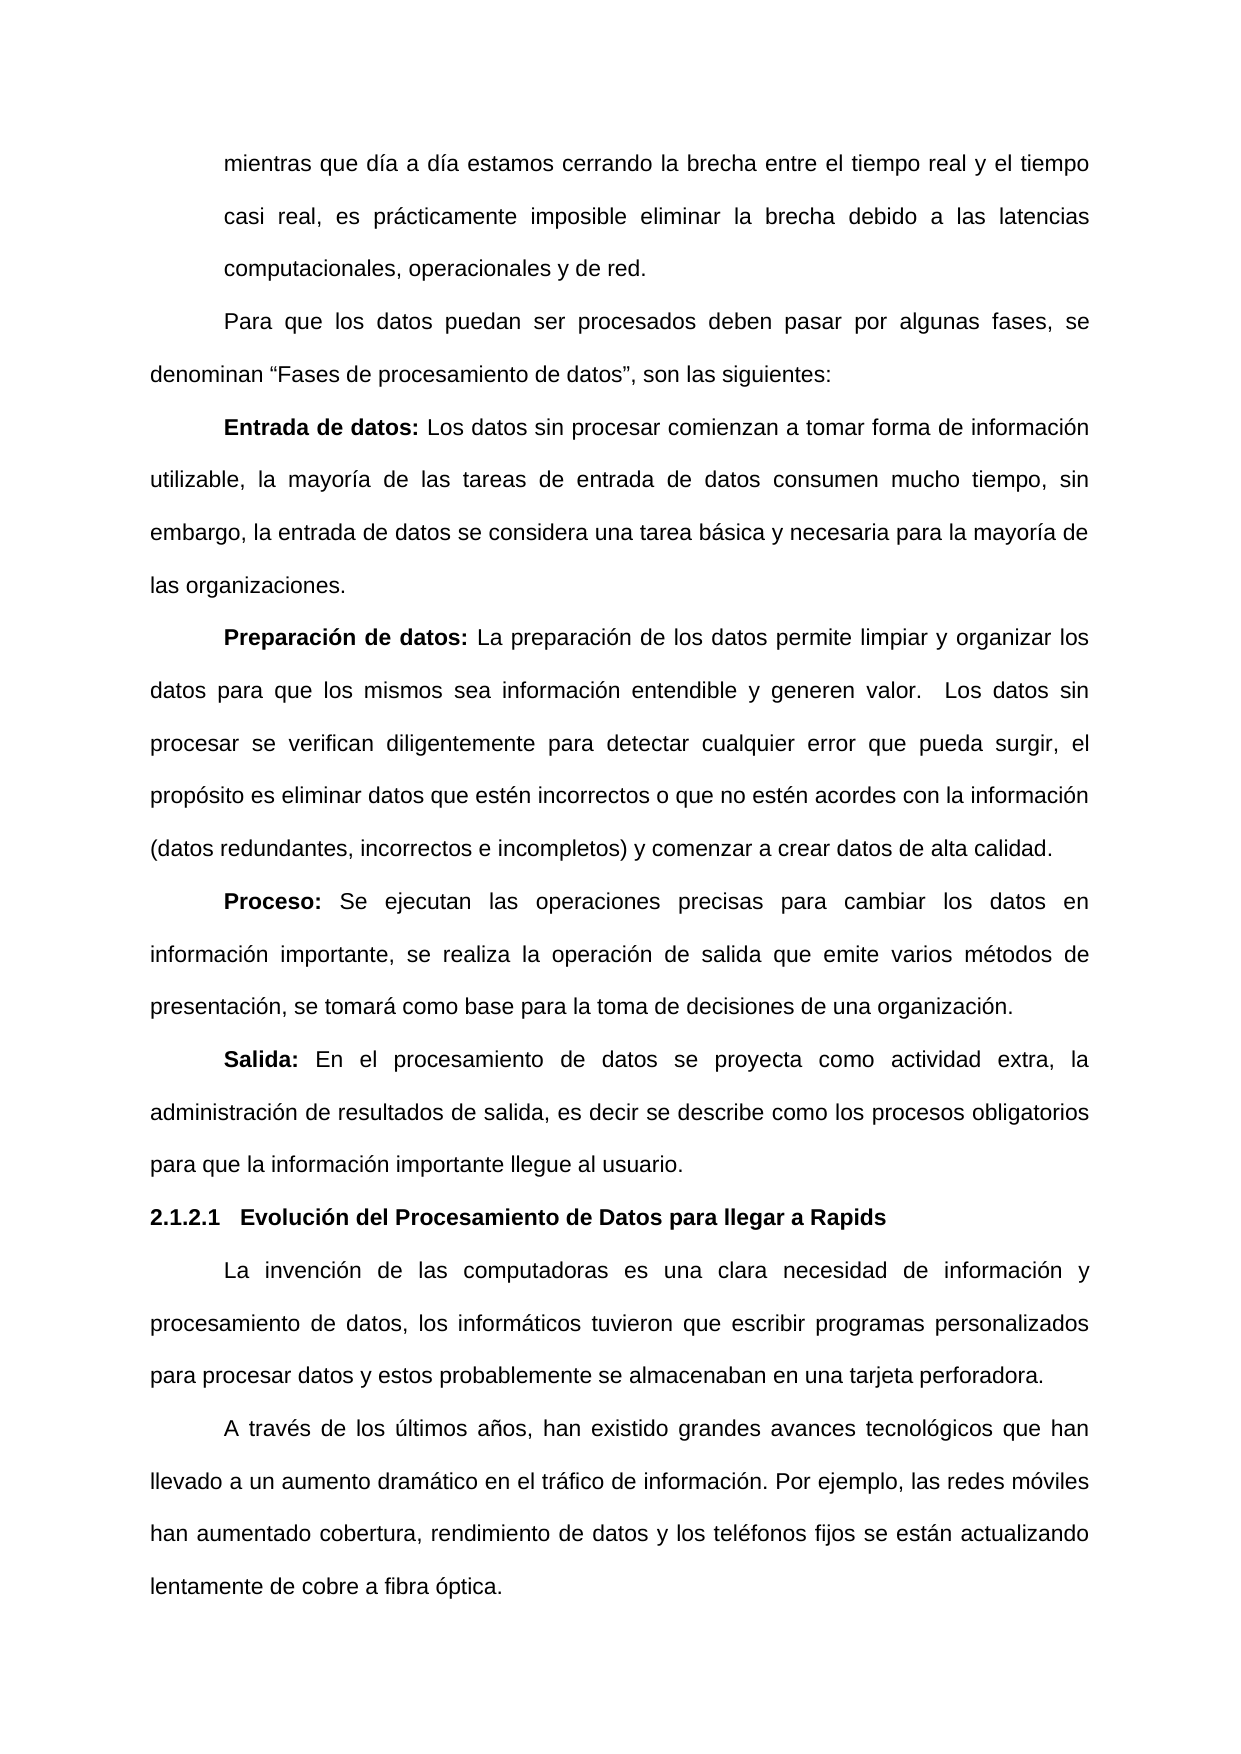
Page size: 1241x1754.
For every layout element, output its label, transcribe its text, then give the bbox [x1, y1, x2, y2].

text Para que los datos puedan ser procesados deben pasar por algunas fases, se denominan “Fases de procesamiento de datos”, son las siguientes: [150, 308, 1090, 387]
text Entrada de datos: Los datos sin procesar comienzan a tomar forma de información utilizable, la mayoría de las tareas de entrada de datos consumen mucho tiempo, sin embargo, la entrada de datos se considera una tarea básica y necesaria para la mayoría de las organizaciones. [150, 413, 1090, 598]
text Salida: En el procesamiento de datos se proyecta como actividad extra, la administración de resultados de salida, es decir se describe como los procesos obligatorios para que la información importante llegue al usuario. [150, 1046, 1090, 1178]
text Preparación de datos: La preparación de los datos permite limpiar y organizar los datos para que los mismos sea información entendible y generen valor. Los datos sin procesar se verifican diligentemente para detectar cualquier error que pueda surgir, el propósito es eliminar datos que estén incorrectos o que no estén acordes con la información (datos redundantes, incorrectos e incompletos) y comenzar a crear datos de alta calidad. [150, 624, 1090, 862]
text A través de los últimos años, han existido grandes avances tecnológicos que han llevado a un aumento dramático en el tráfico de información. Por ejemplo, las redes móviles han aumentado cobertura, rendimiento de datos y los teléfonos fijos se están actualizando lentamente de cobre a fibra óptica. [150, 1415, 1090, 1599]
text Proceso: Se ejecutan las operaciones precisas para cambiar los datos en información importante, se realiza la operación de salida que emite varios métodos de presentación, se tomará como base para la toma de decisiones de una organización. [150, 888, 1090, 1020]
subtitle Evolución del Procesamiento de Datos para llegar a Rapids [150, 1204, 1090, 1231]
text La invención de las computadoras es una clara necesidad de información y procesamiento de datos, los informáticos tuvieron que escribir programas personalizados para procesar datos y estos probablemente se almacenaban en una tarjeta perforadora. [150, 1257, 1090, 1389]
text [224, 150, 1090, 282]
